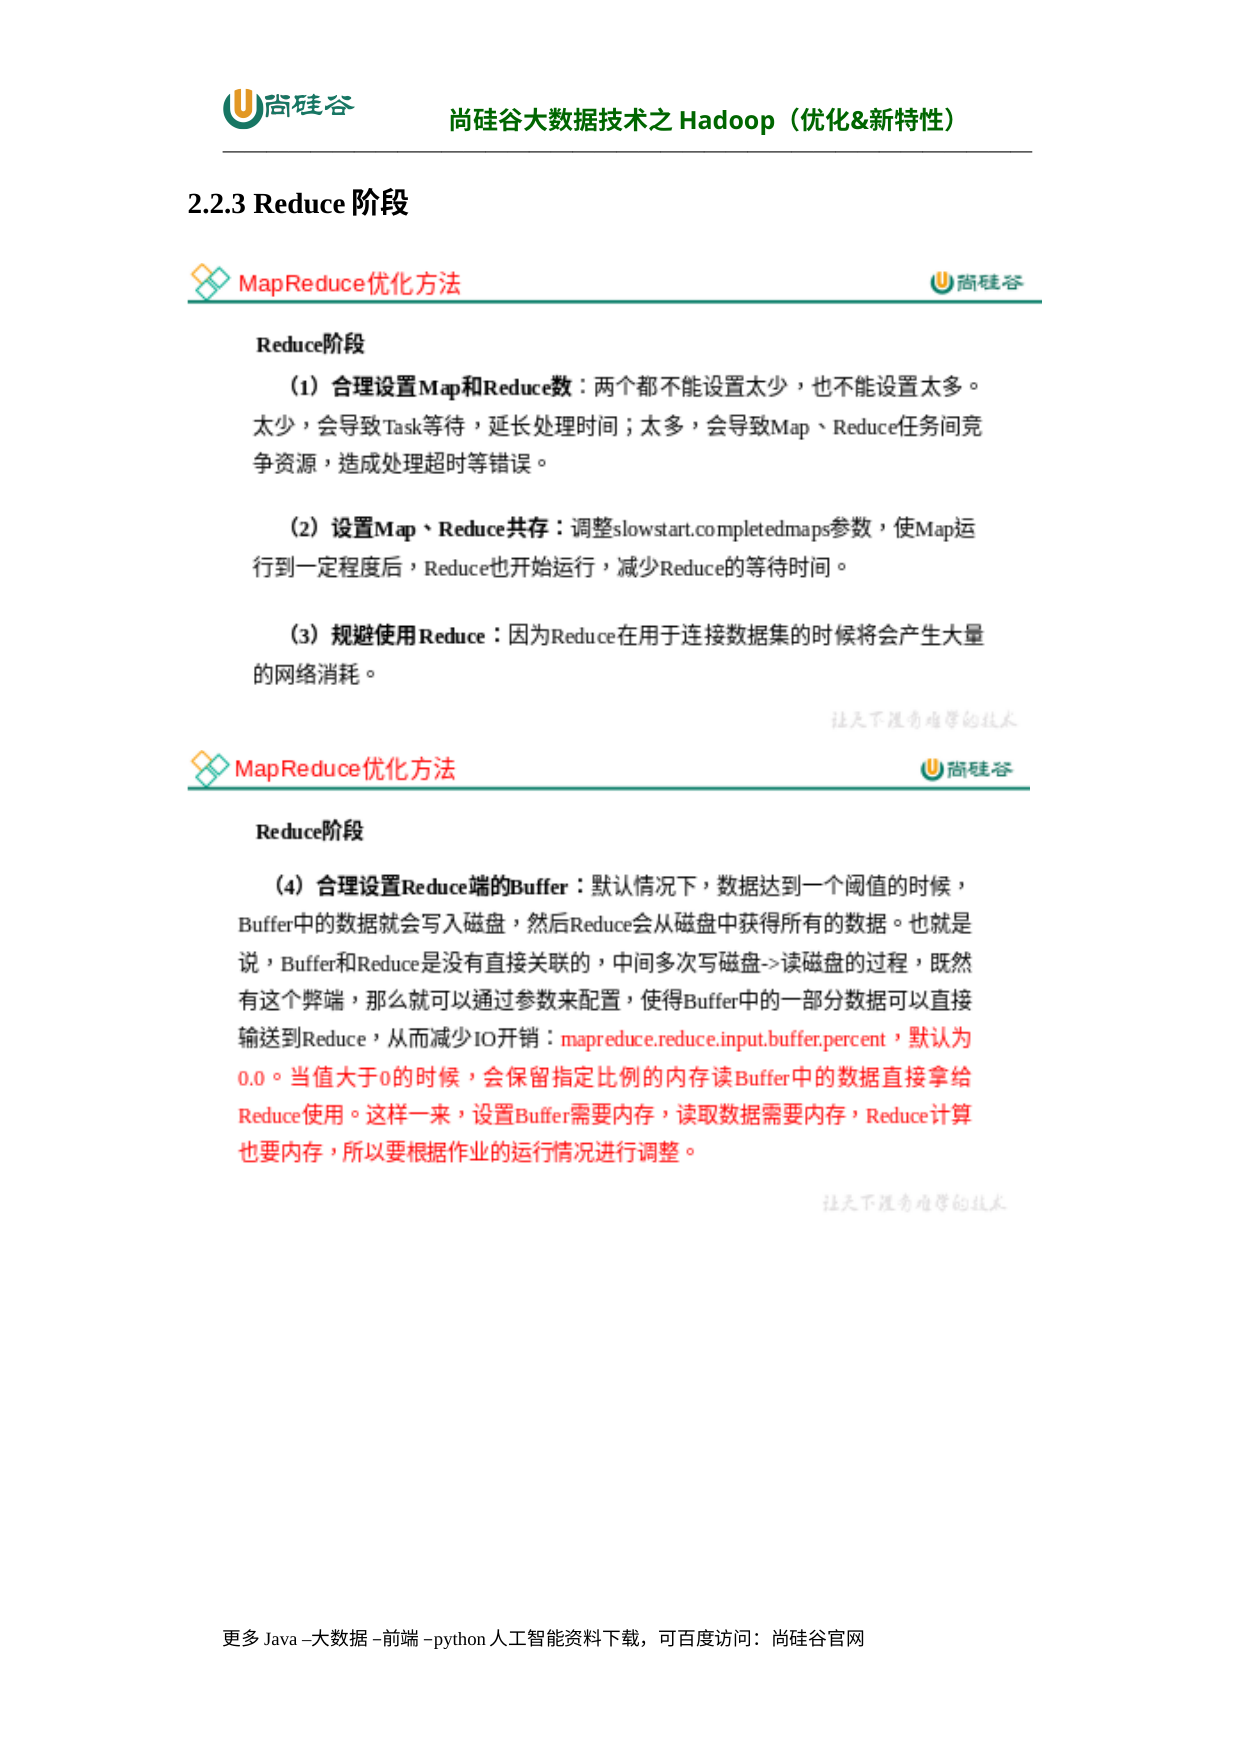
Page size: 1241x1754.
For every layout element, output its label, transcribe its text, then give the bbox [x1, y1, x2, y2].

picture [222, 88, 356, 130]
subtitle 2.2.3 Reduce阶段 [187, 168, 1053, 233]
